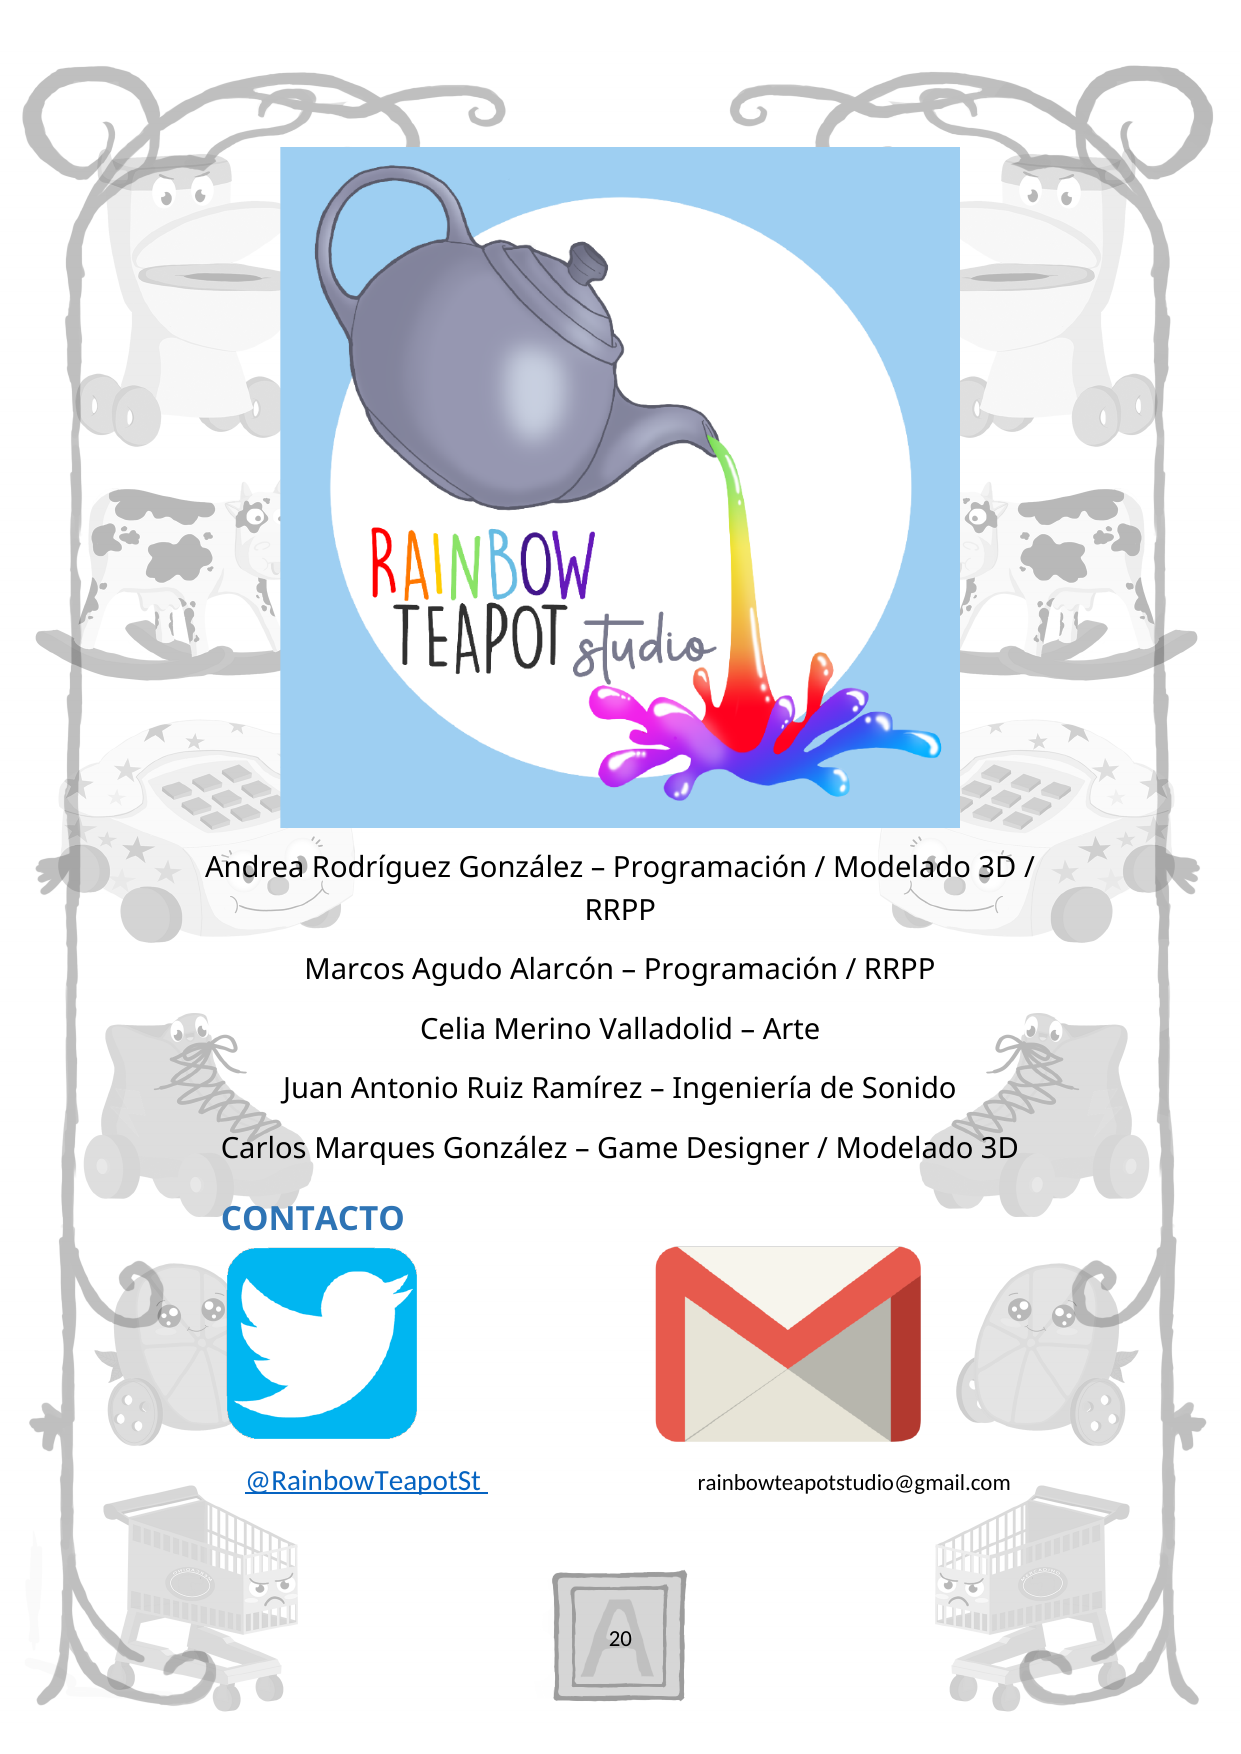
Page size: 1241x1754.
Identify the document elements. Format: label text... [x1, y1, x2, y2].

text Andrea Rodríguez González – Programación / Modelado 3D / RRPP [177, 846, 1063, 929]
text Celia Merino Valladolid – Arte [177, 1008, 1063, 1048]
picture [0, 39, 1241, 1723]
text Juan Antonio Ruiz Ramírez – Ingeniería de Sonido [177, 1067, 1063, 1107]
text @RainbowTeapotSt rainbowteapotstudio@gmail.com [177, 1462, 1063, 1498]
subtitle CONTACTO [177, 1195, 1063, 1240]
text Marcos Agudo Alarcón – Programación / RRPP [177, 948, 1063, 988]
text Carlos Marques González – Game Designer / Modelado 3D [177, 1127, 1063, 1167]
